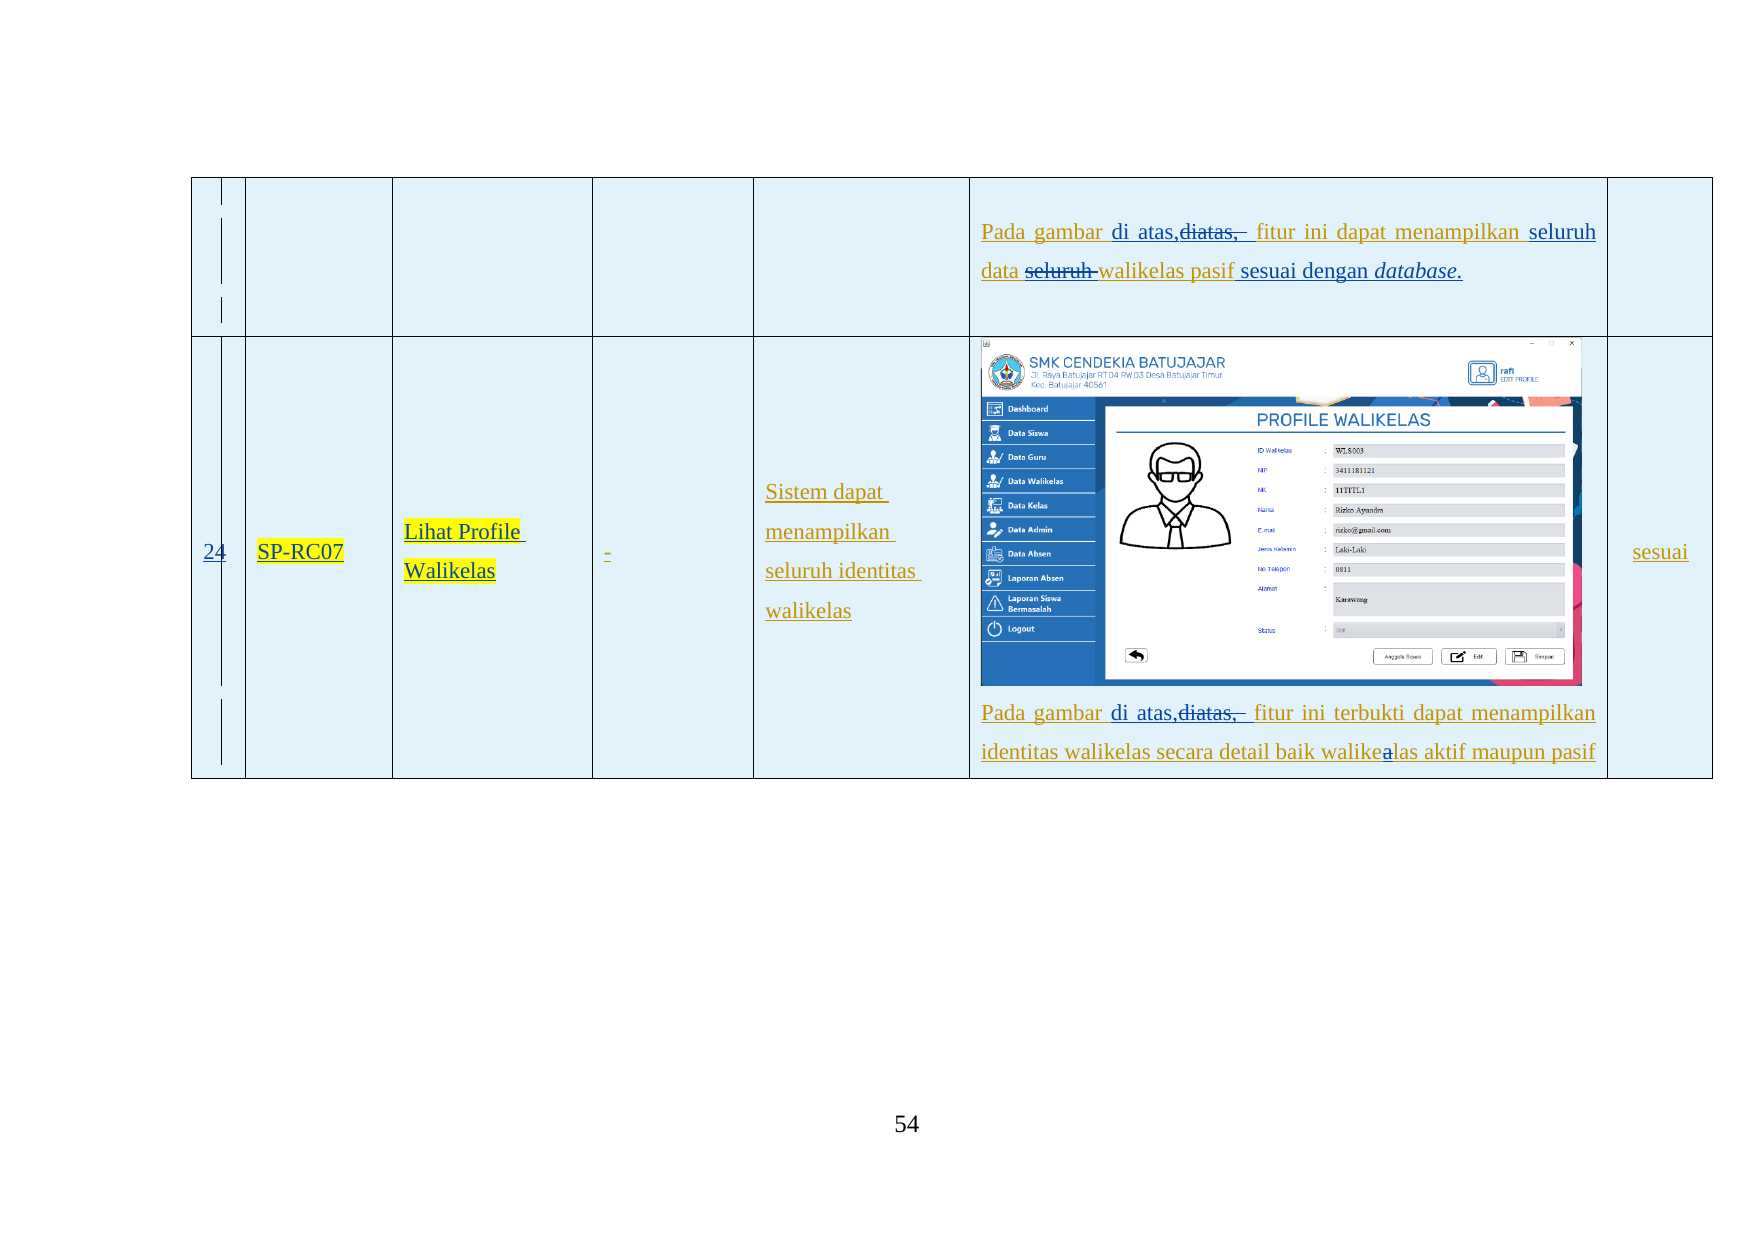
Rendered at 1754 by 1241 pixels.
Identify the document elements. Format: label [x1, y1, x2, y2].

picture [980, 337, 1582, 686]
